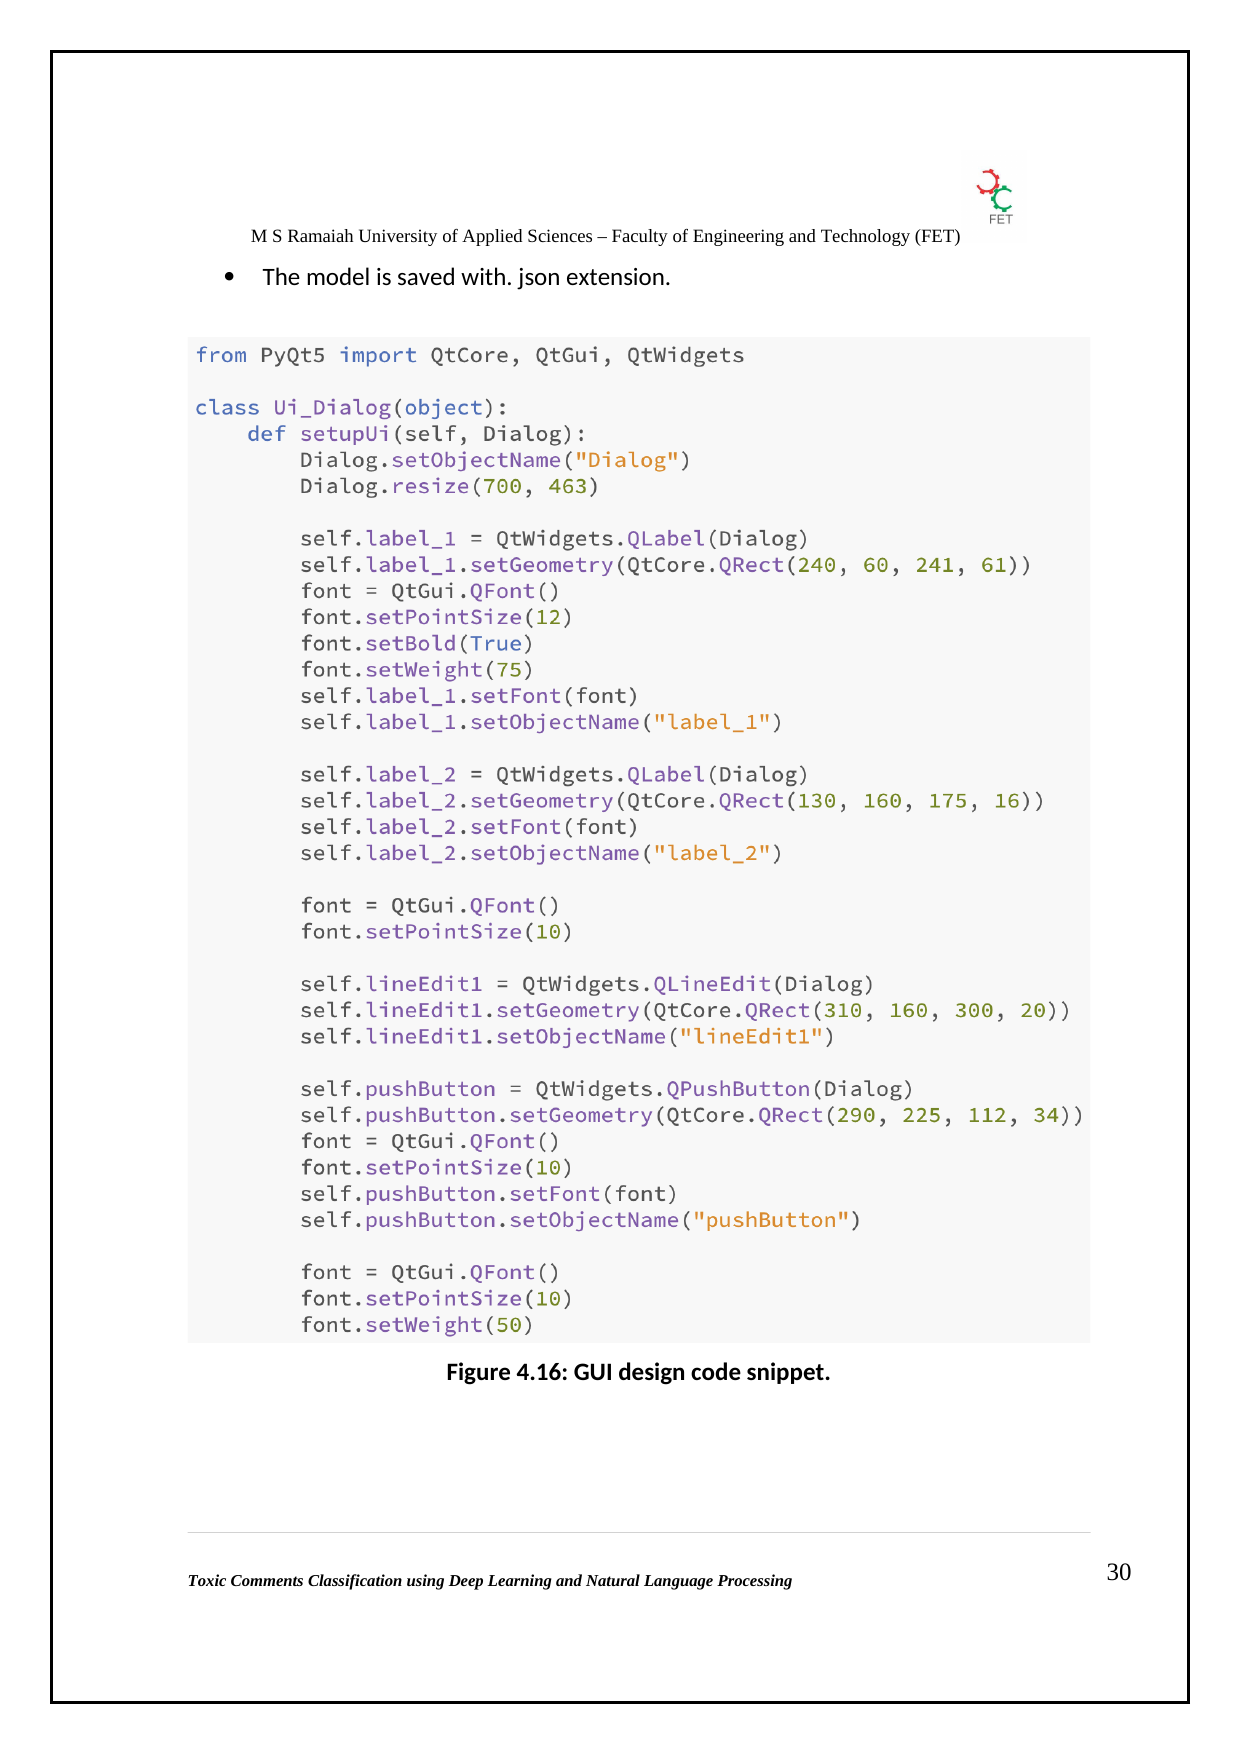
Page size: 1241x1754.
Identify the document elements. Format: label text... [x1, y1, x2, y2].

picture [187, 337, 1091, 1343]
list The model is saved with. json extension. [225, 261, 1090, 292]
text Figure 4.16: GUI design code snippet. [187, 1357, 1090, 1387]
picture [961, 150, 1028, 243]
